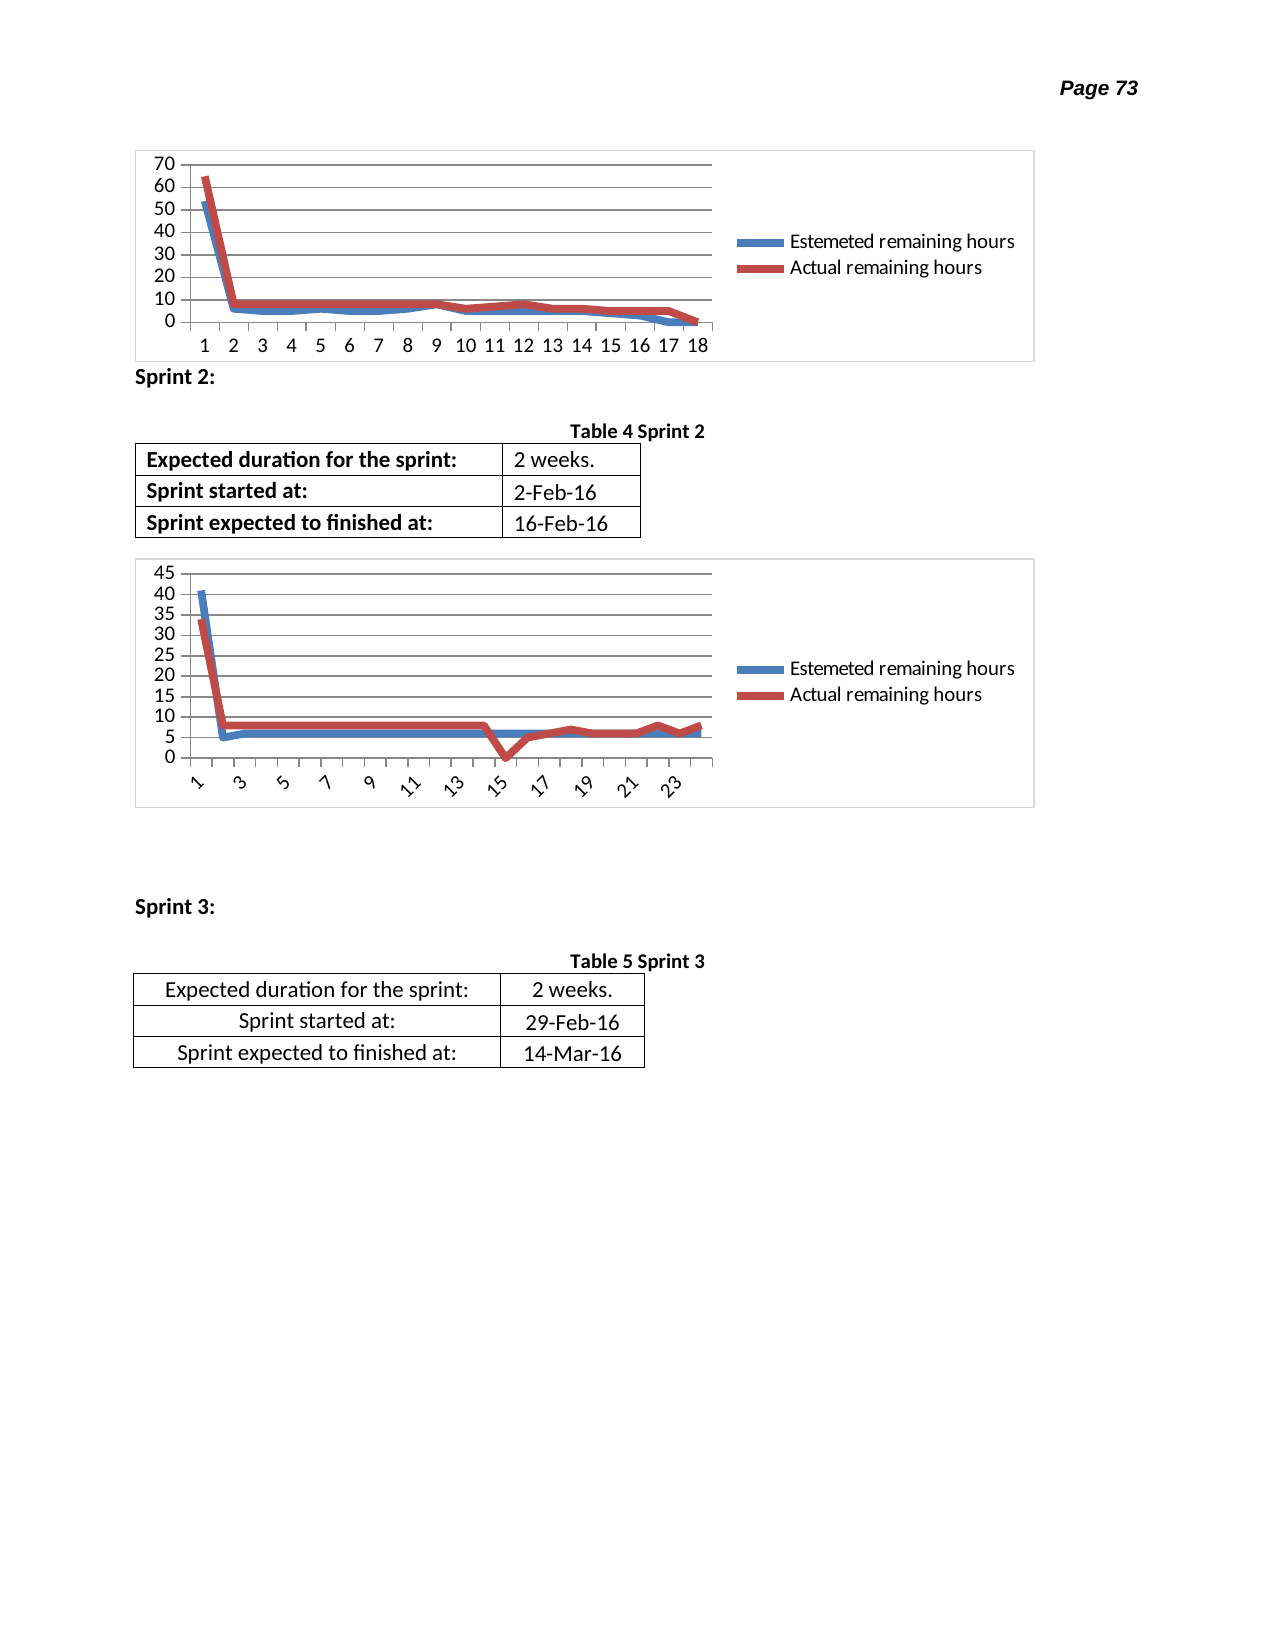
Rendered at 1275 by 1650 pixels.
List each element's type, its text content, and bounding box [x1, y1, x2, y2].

table_cell Sprint started at: [136, 476, 502, 506]
table_cell 14-Mar-16 [501, 1037, 644, 1067]
table_header Expected duration for the sprint: [136, 444, 502, 474]
table_cell 29-Feb-16 [501, 1006, 644, 1036]
table_cell 16-Feb-16 [503, 507, 640, 537]
text Sprint 3: [135, 892, 1140, 920]
table_cell 2-Feb-16 [503, 476, 640, 506]
table_cell Sprint expected to finished at: [134, 1037, 500, 1067]
table_cell Sprint expected to finished at: [136, 507, 502, 537]
text Sprint 2: [135, 362, 1140, 390]
table_header 2 weeks. [501, 974, 644, 1004]
table_header 2 weeks. [503, 444, 640, 474]
table_header Expected duration for the sprint: [134, 974, 500, 1004]
table_cell Sprint started at: [134, 1006, 500, 1036]
